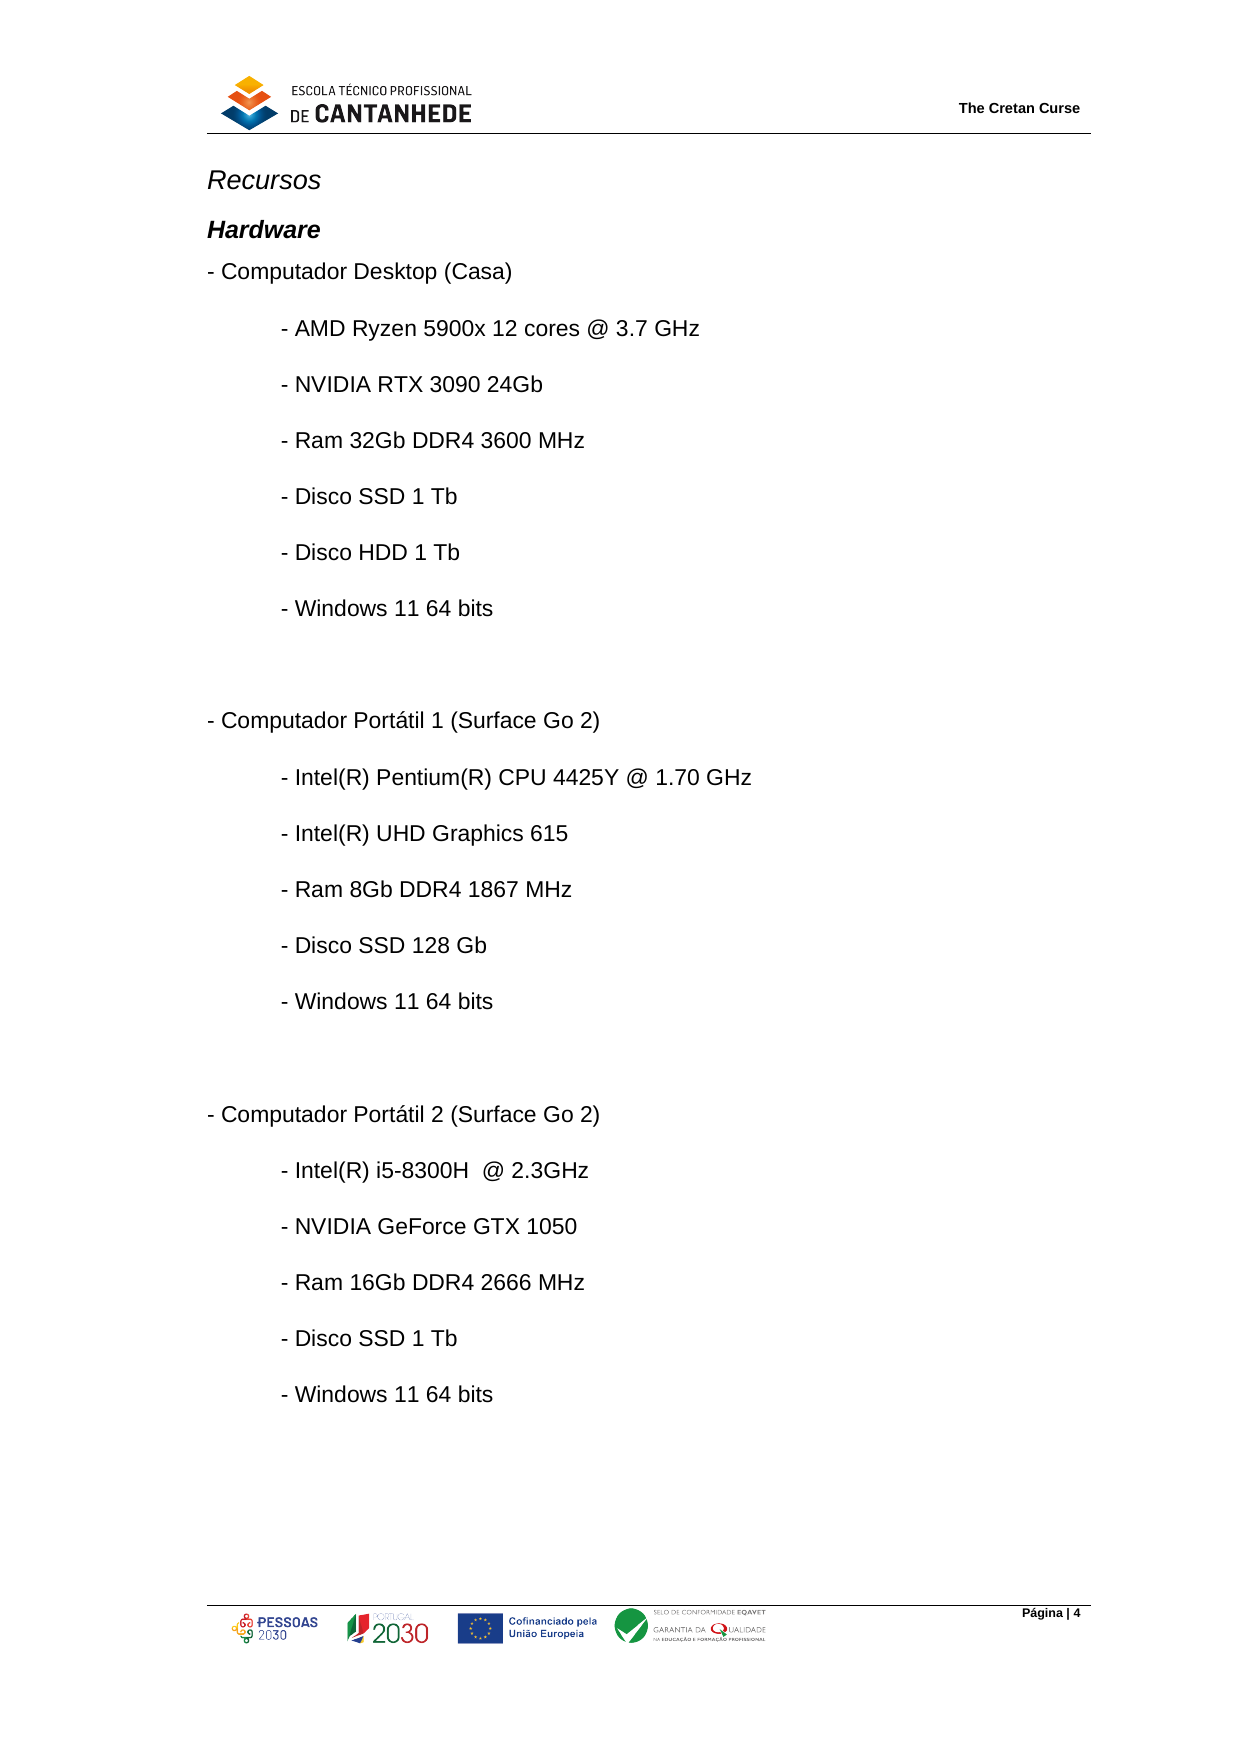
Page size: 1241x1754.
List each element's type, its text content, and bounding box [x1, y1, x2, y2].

text - Computador Desktop (Casa) [207, 258, 1092, 285]
text - Windows 11 64 bits [281, 1381, 1092, 1408]
subtitle Hardware [207, 215, 1092, 244]
text - Disco SSD 128 Gb [281, 932, 1092, 958]
text - Computador Portátil 2 (Surface Go 2) [207, 1101, 1092, 1127]
text - Disco HDD 1 Tb [281, 539, 1092, 565]
text - NVIDIA GeForce GTX 1050 [281, 1213, 1092, 1239]
text - AMD Ryzen 5900x 12 cores @ 3.7 GHz [281, 314, 1092, 341]
text - Windows 11 64 bits [281, 988, 1092, 1014]
text - Intel(R) UHD Graphics 615 [281, 820, 1092, 846]
subtitle Recursos [207, 164, 1092, 195]
text - NVIDIA RTX 3090 24Gb [281, 371, 1092, 397]
text - Windows 11 64 bits [281, 595, 1092, 622]
picture [614, 1608, 766, 1643]
picture [218, 1606, 608, 1654]
text - Ram 32Gb DDR4 3600 MHz [281, 427, 1092, 453]
text - Ram 16Gb DDR4 2666 MHz [281, 1269, 1092, 1295]
text - Intel(R) i5-8300H @ 2.3GHz [281, 1157, 1092, 1183]
text - Disco SSD 1 Tb [281, 483, 1092, 509]
text - Ram 8Gb DDR4 1867 MHz [281, 876, 1092, 902]
text - Intel(R) Pentium(R) CPU 4425Y @ 1.70 GHz [281, 764, 1092, 790]
text - Computador Portátil 1 (Surface Go 2) [207, 707, 1092, 734]
text - Disco SSD 1 Tb [281, 1325, 1092, 1351]
picture [218, 73, 475, 133]
